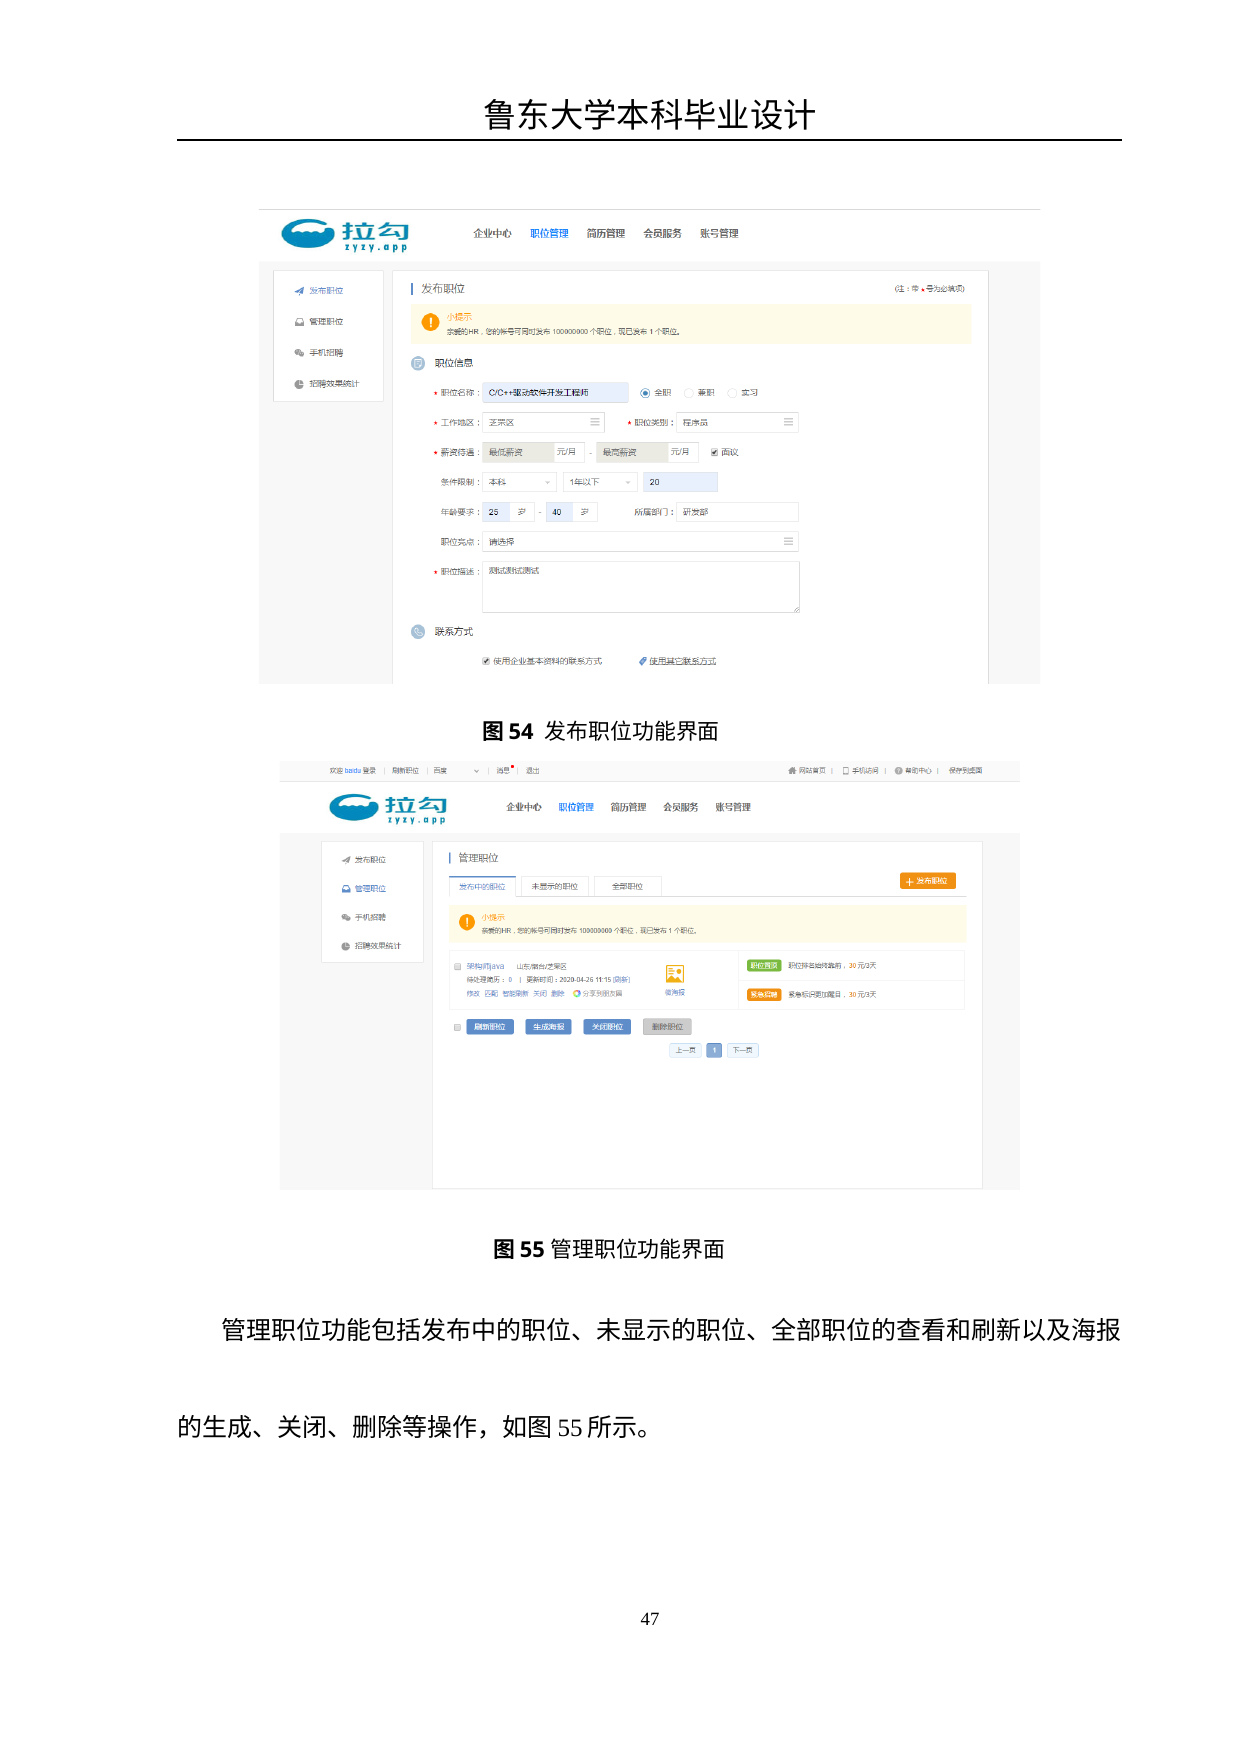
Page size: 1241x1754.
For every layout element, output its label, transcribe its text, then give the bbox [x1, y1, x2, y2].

text 管理职位功能包括发布中的职位、未显示的职位、全部职位的查看和刷新以及海报的生成、关闭、删除等操作，如图55所示。 [177, 1296, 1122, 1458]
picture [258, 208, 1041, 684]
picture [279, 761, 1020, 1190]
